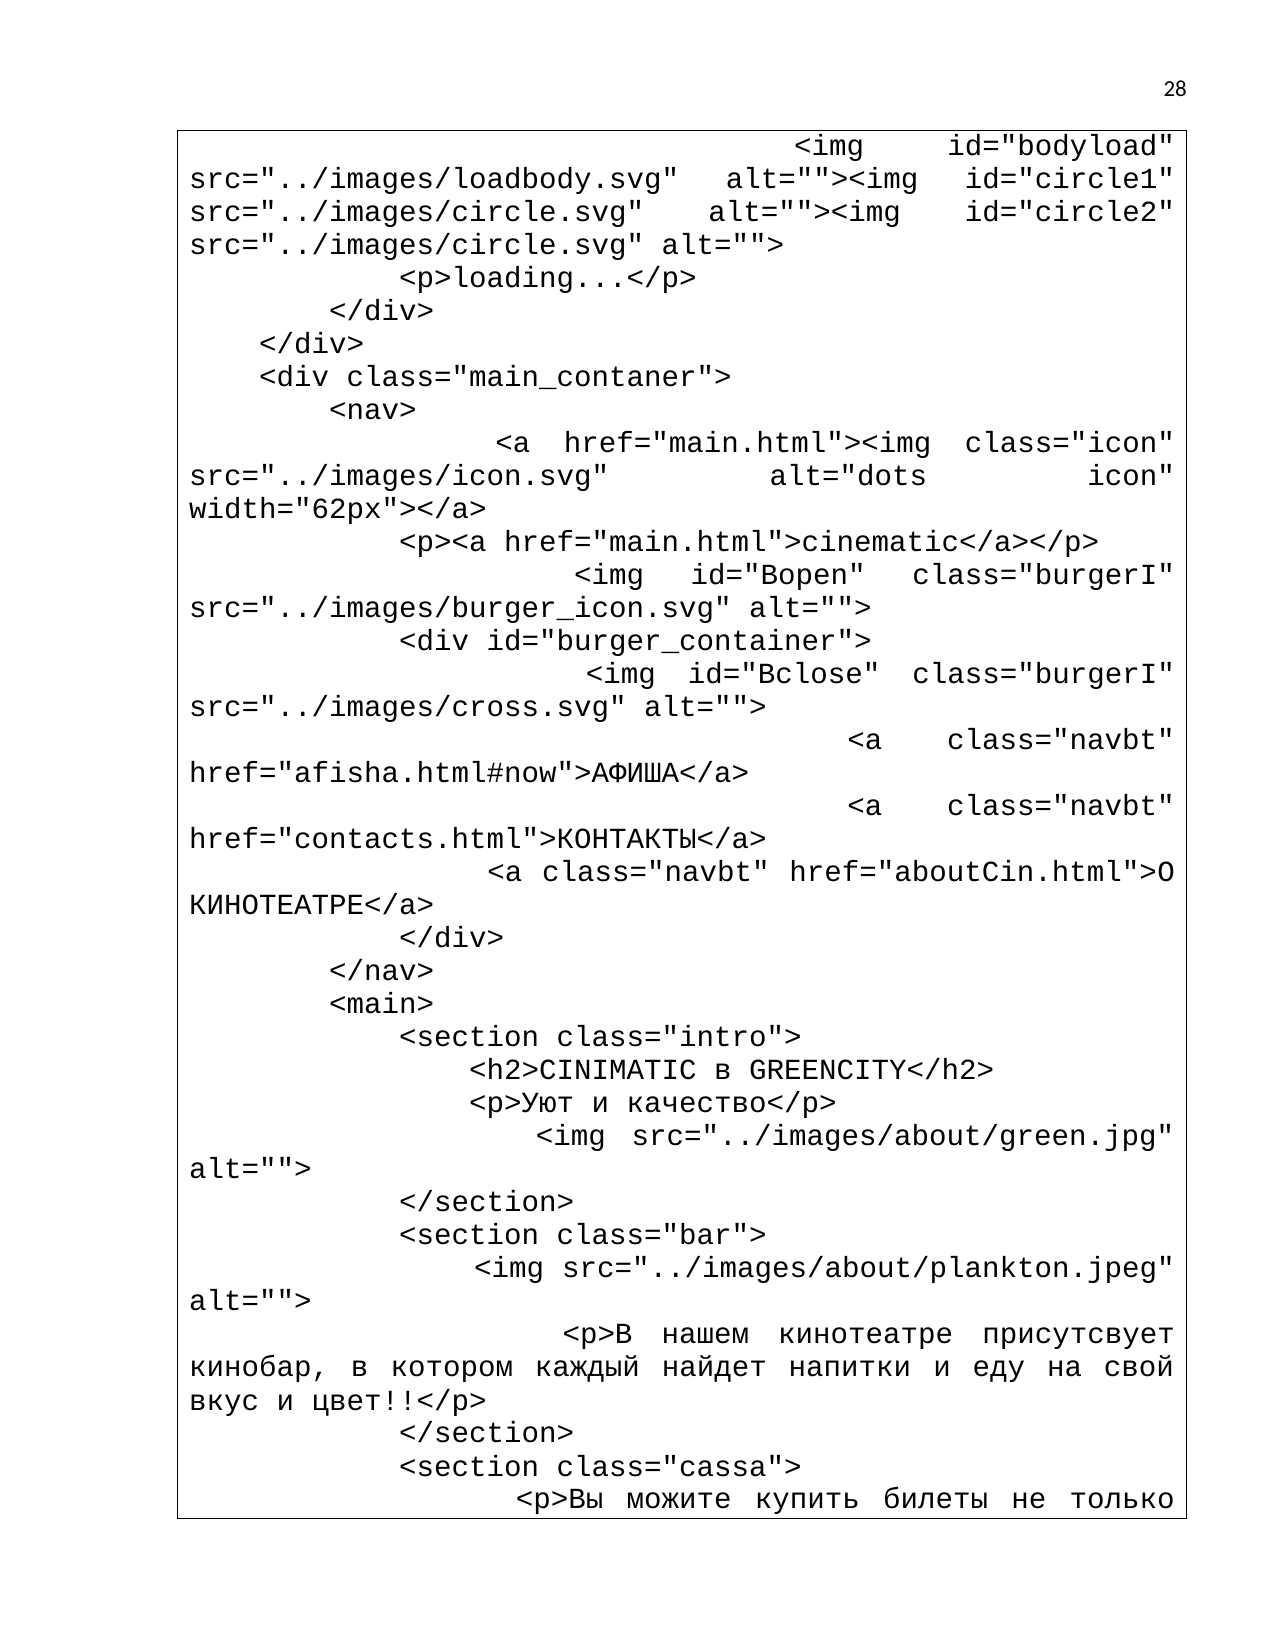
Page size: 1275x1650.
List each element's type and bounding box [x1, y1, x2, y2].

table_header [178, 131, 1186, 1518]
